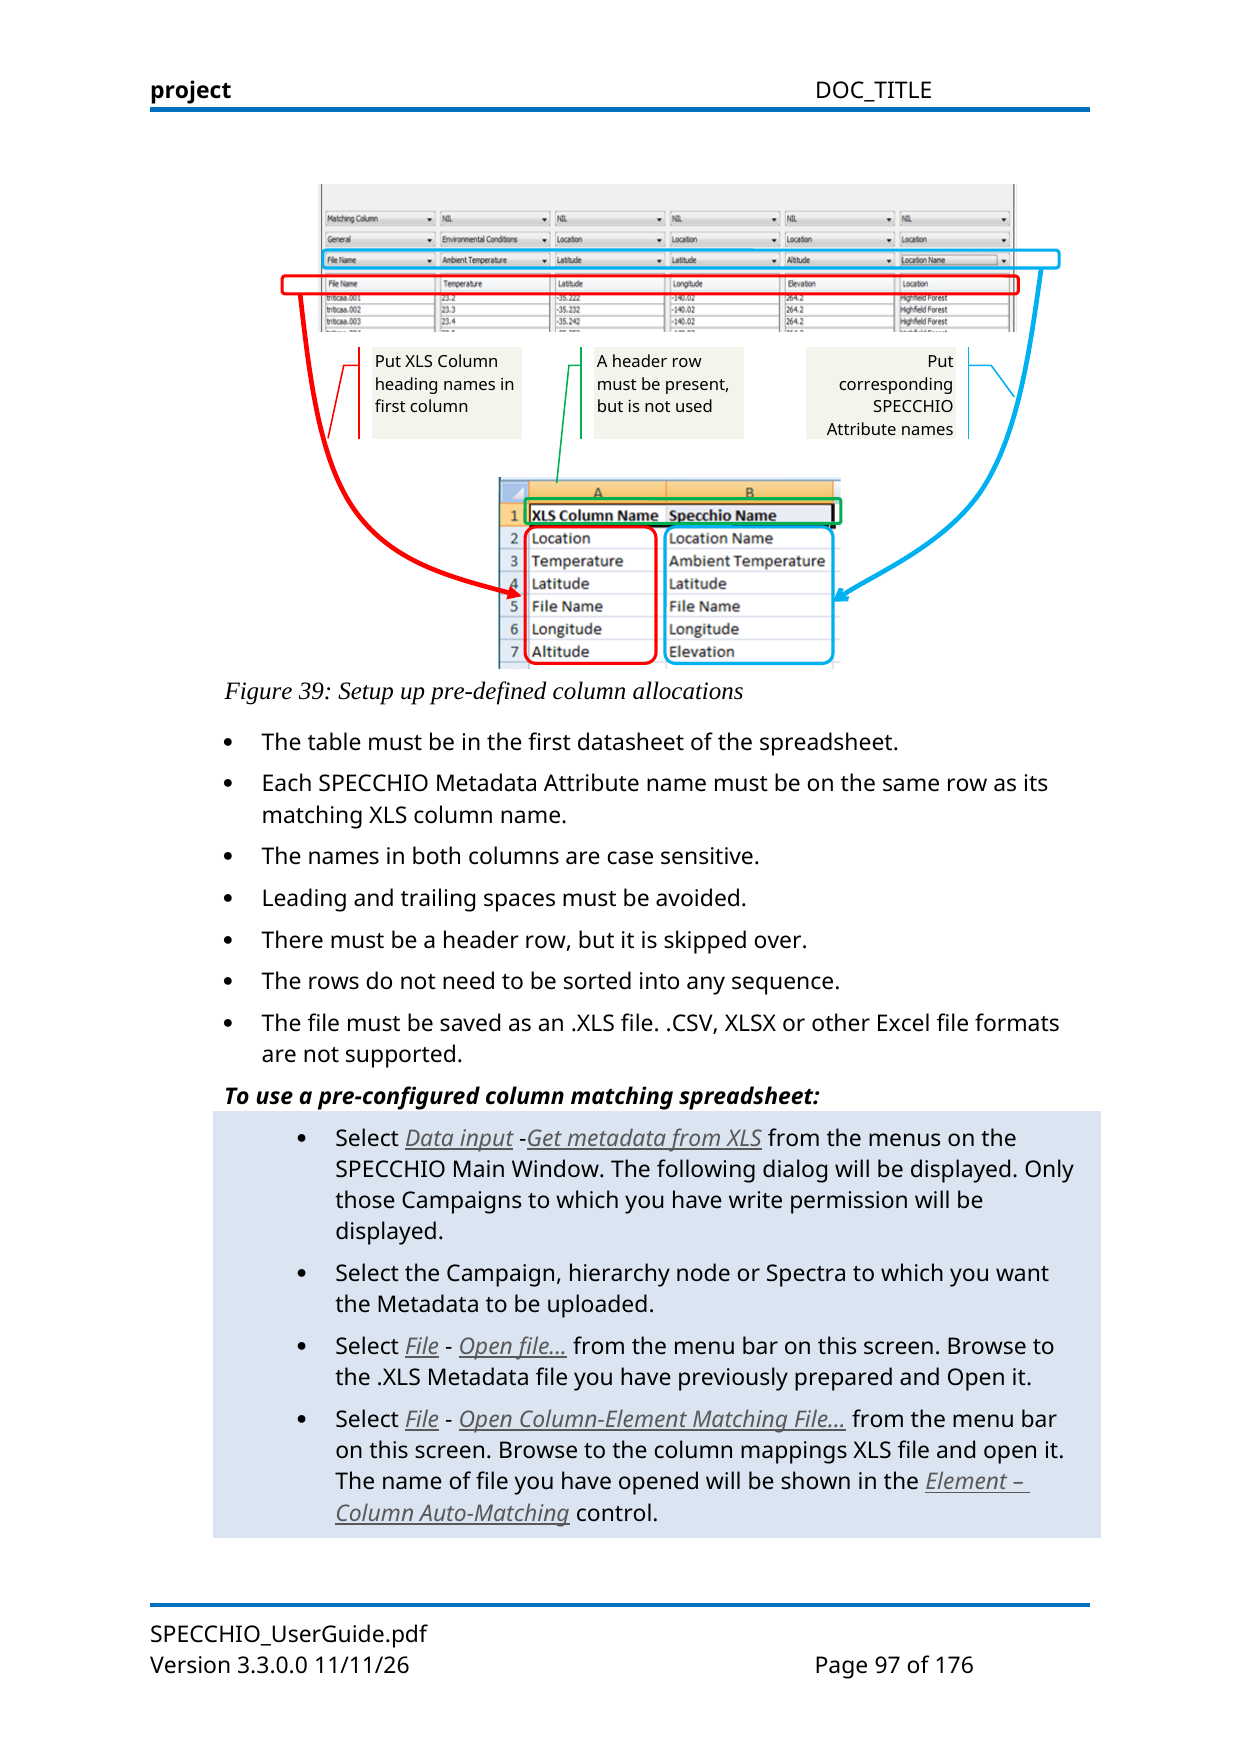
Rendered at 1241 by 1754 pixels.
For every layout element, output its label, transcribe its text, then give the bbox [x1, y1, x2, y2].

text Leading and trailing spaces must be avoided. [224, 882, 1090, 913]
picture [667, 529, 831, 661]
picture [316, 278, 1016, 292]
text Figure 39: Setup up pre-defined column allocations [150, 676, 1090, 705]
text There must be a header row, but it is skipped over. [224, 923, 1090, 955]
picture [527, 529, 654, 661]
text The table must be in the first datasheet of the spreadsheet. [224, 726, 1090, 757]
picture [527, 501, 839, 521]
picture [498, 477, 841, 669]
text Each SPECCHIO Metadata Attribute name must be on the same row as its matching XLS column name. [224, 767, 1090, 830]
subtitle To use a pre-configured column matching spreadsheet: [224, 1080, 1090, 1111]
picture [829, 525, 841, 593]
picture [316, 184, 1019, 275]
text The names in both columns are case sensitive. [224, 840, 1090, 871]
text The file must be saved as an .XLS file. .CSV, XLSX or other Excel file formats are not supported. [224, 1007, 1090, 1069]
picture [316, 295, 1019, 332]
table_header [213, 1111, 1101, 1538]
picture [325, 252, 1019, 266]
text The rows do not need to be sorted into any sequence. [224, 965, 1090, 996]
